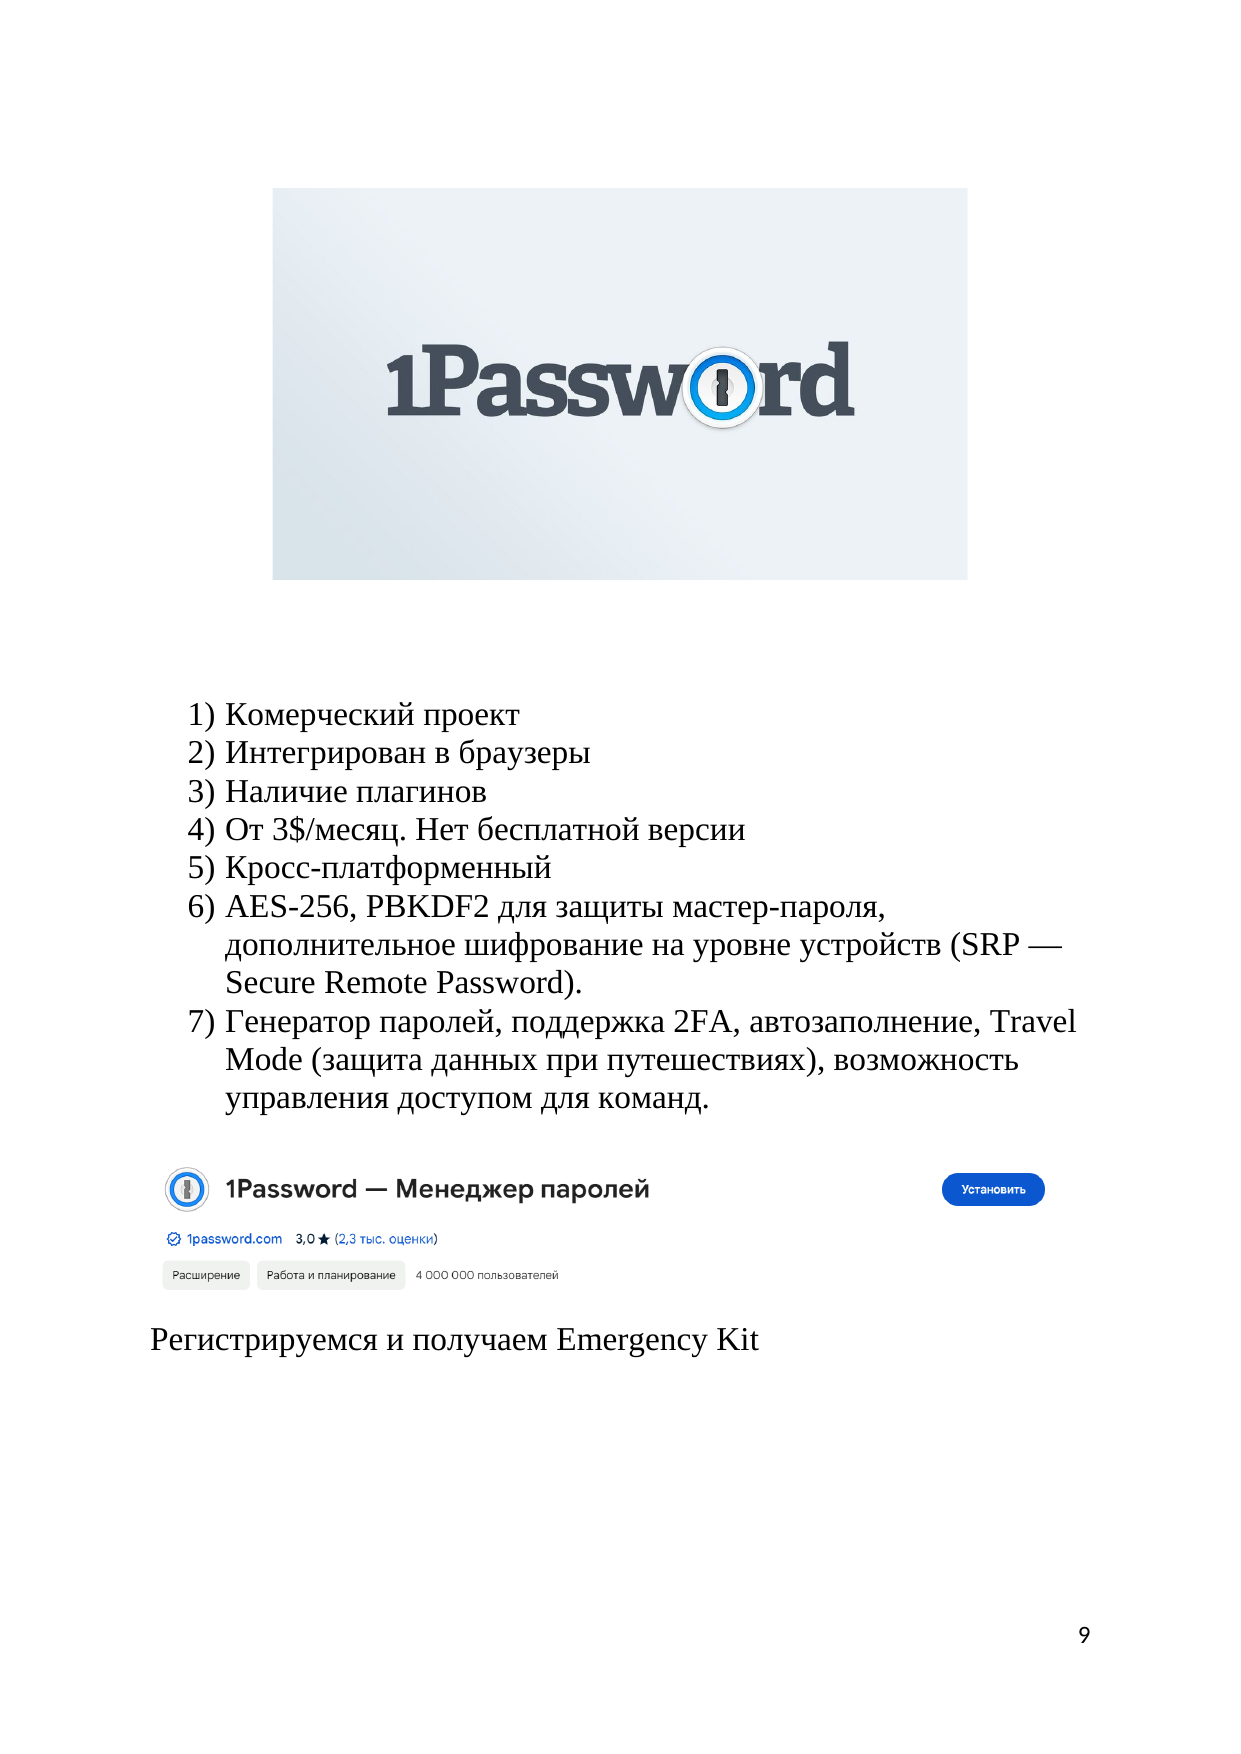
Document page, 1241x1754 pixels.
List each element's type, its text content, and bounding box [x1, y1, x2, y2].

list Интегрирован в браузеры [187, 733, 1090, 771]
text Регистрируемся и получаем Emergency Kit [150, 1319, 1090, 1357]
list Кросс-платформенный [187, 848, 1090, 886]
list От 3$/месяц. Нет бесплатной версии [187, 809, 1090, 848]
list AES-256, PBKDF2 для защиты мастер-пароля, дополнительное шифрование на уровне устройств (SRP — Secure Remote Password). [187, 886, 1090, 1001]
picture [150, 1154, 1091, 1319]
list Комерческий проект [187, 694, 1090, 733]
list Генератор паролей, поддержка 2FA, автозаполнение, Travel Mode (защита данных при путешествиях), возможность управления доступом для команд. [187, 1001, 1090, 1116]
list Наличие плагинов [187, 771, 1090, 809]
picture [272, 188, 968, 580]
